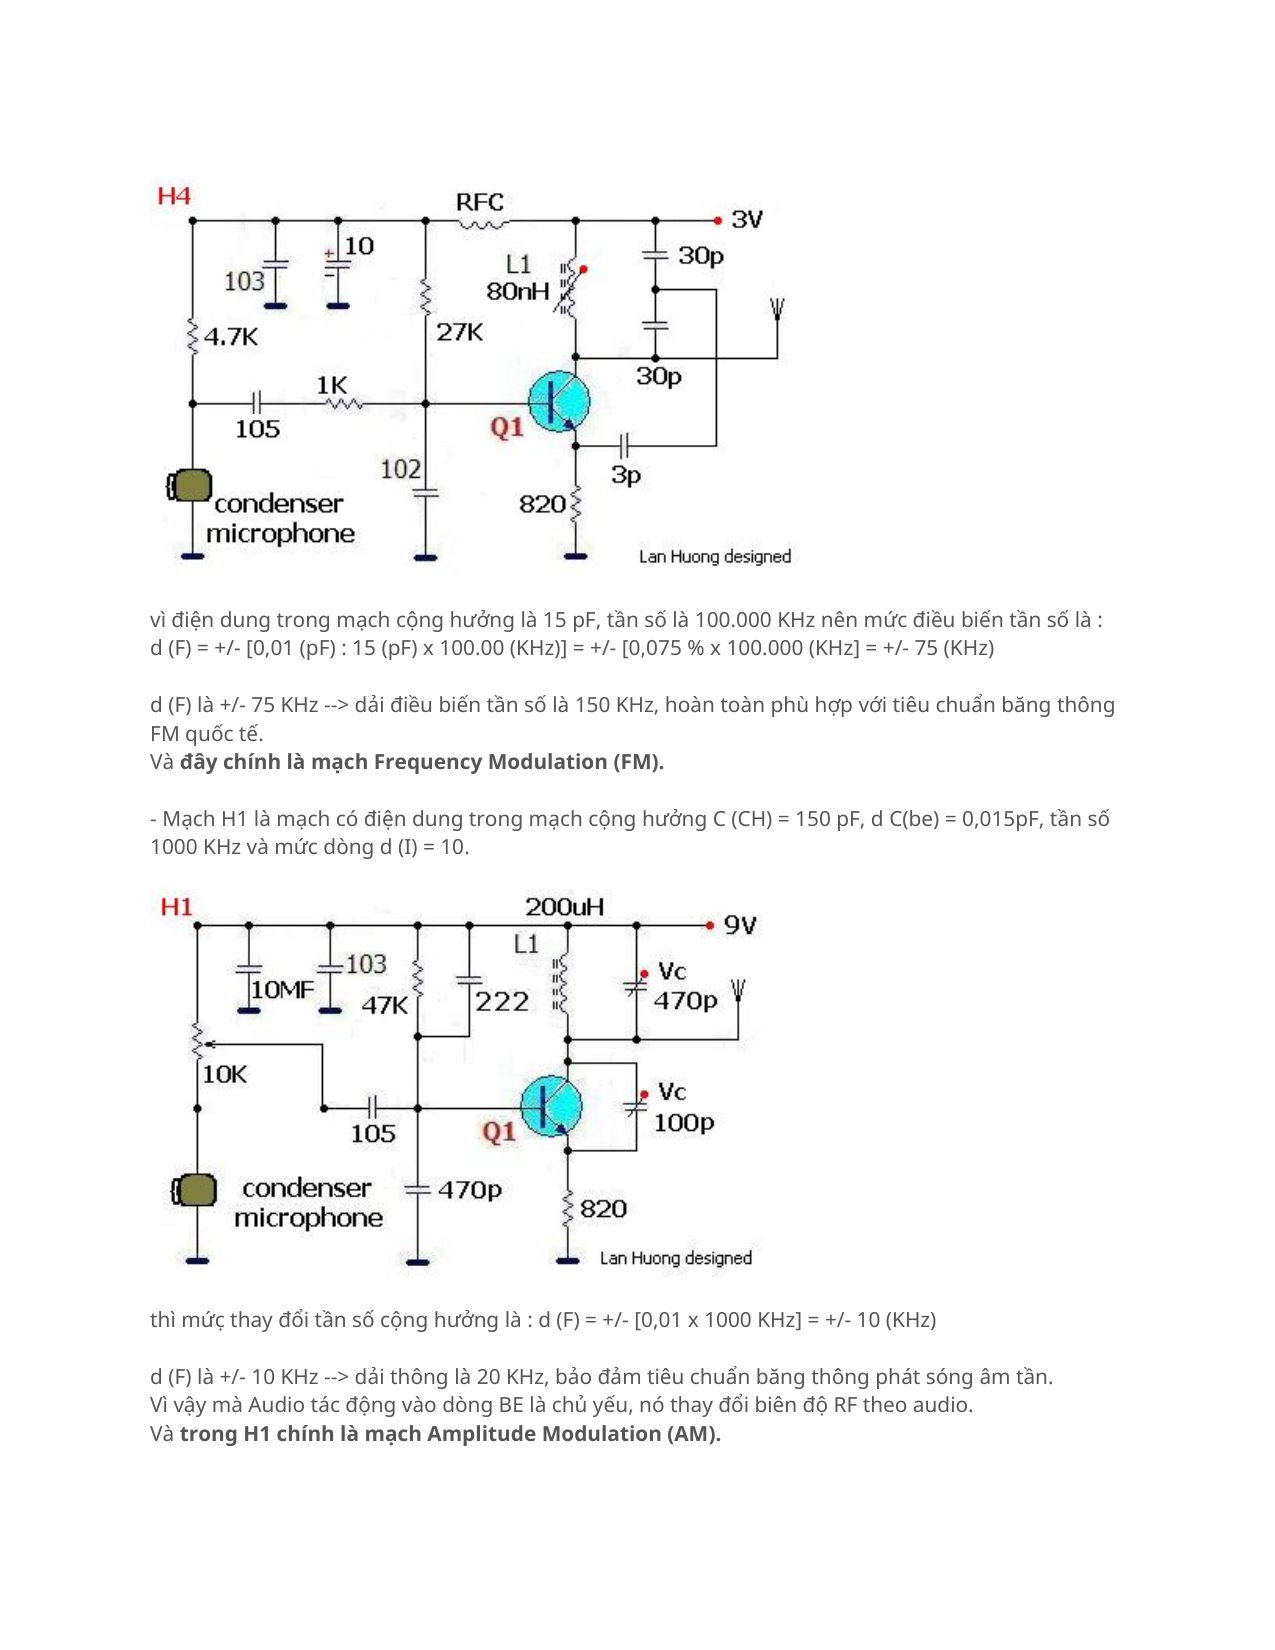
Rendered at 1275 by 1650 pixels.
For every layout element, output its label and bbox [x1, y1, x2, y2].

text [150, 150, 1125, 1447]
picture [150, 178, 805, 577]
picture [150, 889, 783, 1277]
